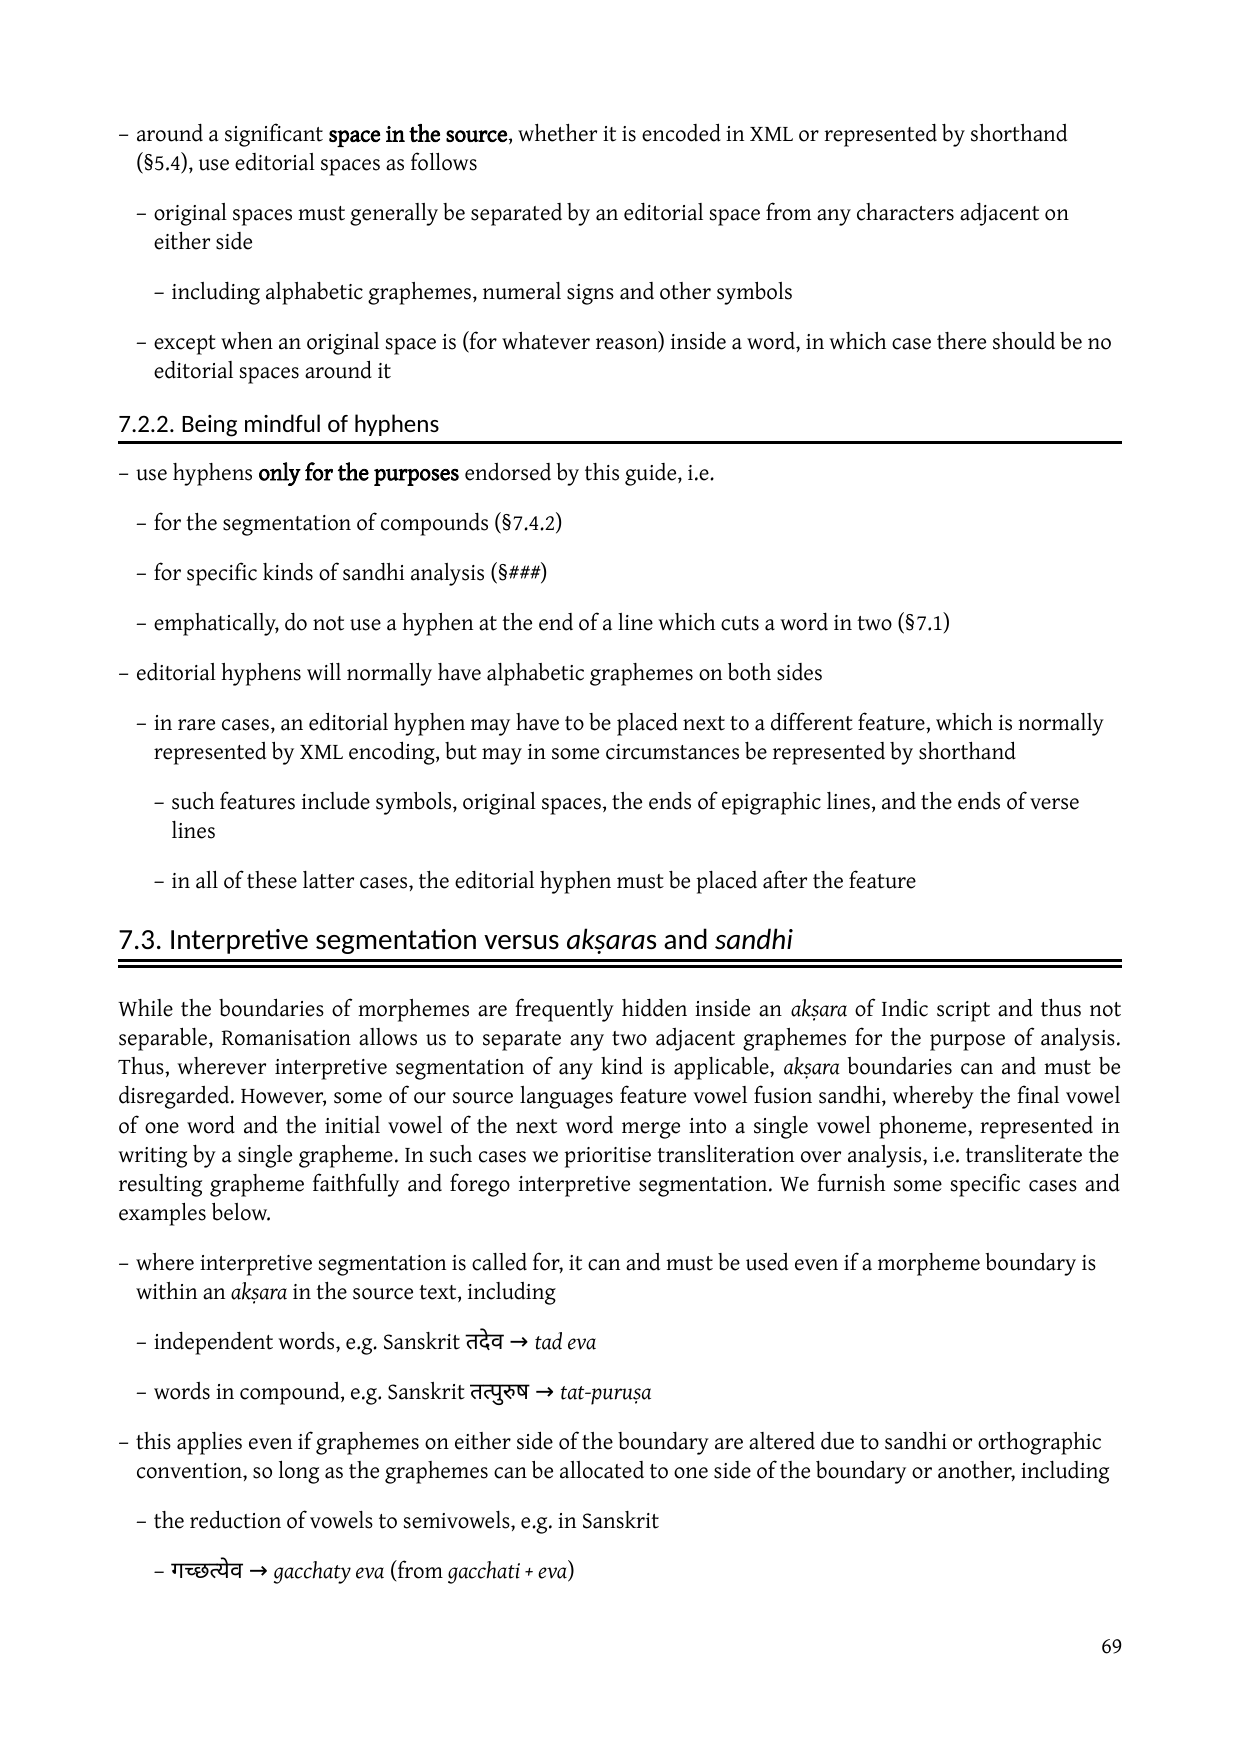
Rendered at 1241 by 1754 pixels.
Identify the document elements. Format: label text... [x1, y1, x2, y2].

list for the segmentation of compounds (§7.3.2) [136, 507, 1122, 536]
text While the boundaries of morphemes are frequently hidden inside an akṣara of Indic script and thus not separable, Romanisation allows us to separate any two adjacent graphemes for the purpose of analysis. Thus, wherever interpretive segmentation of any kind is applicable, akṣara boundaries can and must be disregarded. However, some of our source languages feature vowel fusion sandhi, whereby the final vowel of one word and the initial vowel of the next word merge into a single vowel phoneme, represented in writing by a single grapheme. In such cases we prioritise transliteration over analysis, i.e. transliterate the resulting grapheme faithfully and forego interpretive segmentation. We furnish some specific cases and examples below. [118, 993, 1122, 1226]
list words in compound, e.g. Sanskrit तत्पुरुष → tat-puruṣa [136, 1376, 1122, 1406]
list around a significant space in the source, whether it is encoded in XML or represented by shorthand (§5.4), use editorial spaces as follows [118, 118, 1122, 176]
subtitle Being mindful of hyphens [118, 406, 1122, 441]
list such features include symbols, original spaces, the ends of epigraphic lines, and the ends of verse lines [153, 786, 1122, 844]
list use hyphens only for the purposes endorsed by this guide, i.e. [118, 457, 1122, 486]
list the reduction of vowels to semivowels, e.g. in Sanskrit [136, 1506, 1122, 1535]
list in all of these latter cases, the editorial hyphen must be placed after the feature [153, 865, 1122, 894]
list गच्छत्येव → gacchaty eva (from gacchati + eva) [153, 1556, 1122, 1585]
list independent words, e.g. Sanskrit तदेव → tad eva [136, 1326, 1122, 1356]
subtitle Interpretive segmentation versus akṣaras and sandhi [118, 919, 1122, 959]
list this applies even if graphemes on either side of the boundary are altered due to sandhi or orthographic convention, so long as the graphemes can be allocated to one side of the boundary or another, including [118, 1426, 1122, 1485]
list where interpretive segmentation is called for, it can and must be used even if a morpheme boundary is within an akṣara in the source text, including [118, 1247, 1122, 1306]
list emphatically, do not use a hyphen at the end of a line which cuts a word in two (§7.3.1) [136, 607, 1122, 636]
list for specific kinds of sandhi analysis (§###) [136, 557, 1122, 586]
list in rare cases, an editorial hyphen may have to be placed next to a different feature, which is normally represented by XML encoding, but may in some circumstances be represented by shorthand [136, 707, 1122, 765]
list including alphabetic graphemes, numeral signs and other symbols [153, 276, 1122, 306]
list editorial hyphens will normally have alphabetic graphemes on both sides [118, 657, 1122, 686]
list original spaces must generally be separated by an editorial space from any characters adjacent on either side [136, 197, 1122, 256]
list except when an original space is (for whatever reason) inside a word, in which case there should be no editorial spaces around it [136, 326, 1122, 385]
